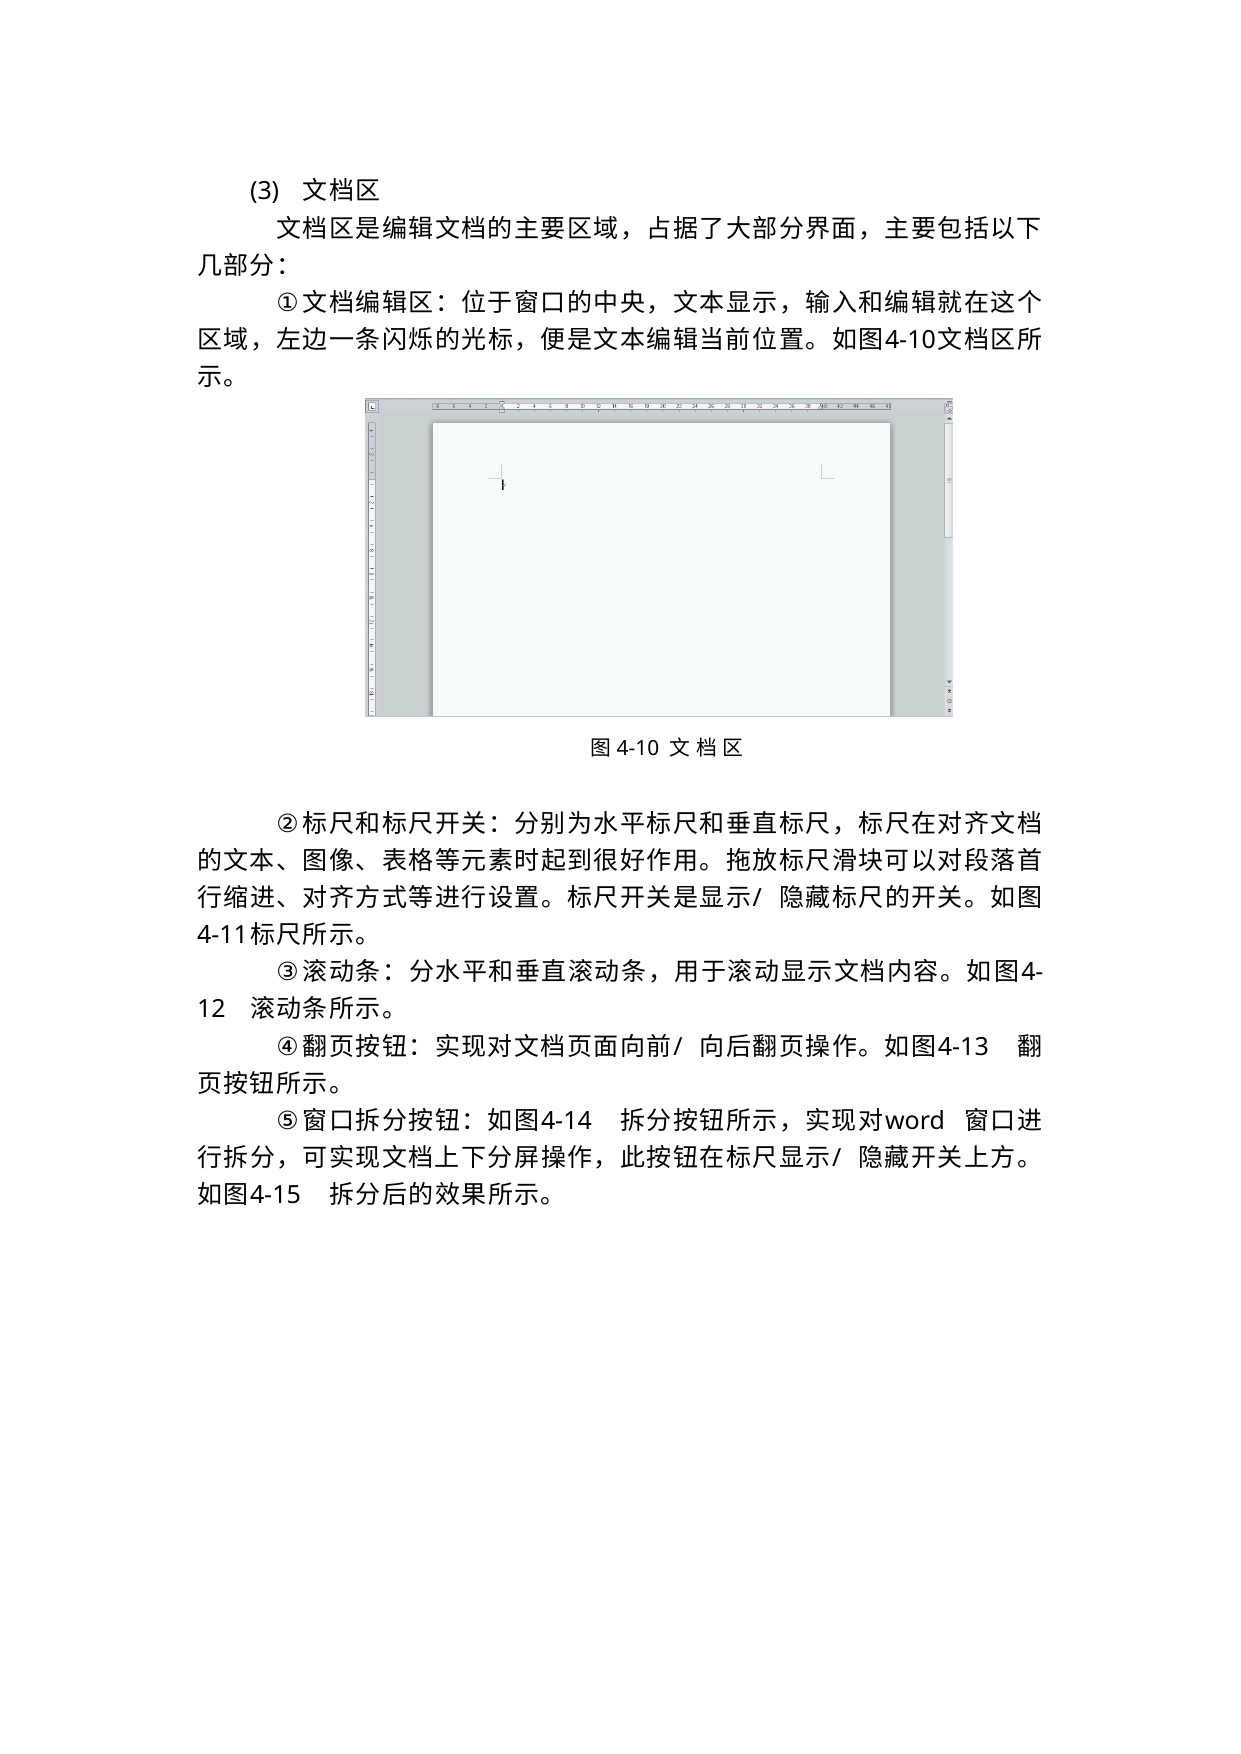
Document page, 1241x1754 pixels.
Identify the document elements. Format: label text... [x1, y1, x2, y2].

picture [365, 398, 953, 717]
table_header 图4-10文档区 [239, 394, 1074, 765]
list 文档区 [197, 170, 1043, 208]
text ③滚动条：分水平和垂直滚动条，用于滚动显示文档内容。如图4-12滚动条所示。 [197, 951, 1043, 1026]
list 文档编辑区：位于窗口的中央，文本显示，输入和编辑就在这个区域，左边一条闪烁的光标，便是文本编辑当前位置。如图4-10文档区所示。 [197, 282, 1043, 393]
text ④翻页按钮：实现对文档页面向前/向后翻页操作。如图4-13翻页按钮所示。 [197, 1026, 1043, 1100]
text ⑤窗口拆分按钮：如图4-14拆分按钮所示，实现对word 窗口进行拆分，可实现文档上下分屏操作，此按钮在标尺显示/隐藏开关上方。如图4-15拆分后的效果所示。 [197, 1100, 1043, 1212]
text 文档区是编辑文档的主要区域，占据了大部分界面，主要包括以下几部分： [197, 208, 1043, 282]
text ②标尺和标尺开关：分别为水平标尺和垂直标尺，标尺在对齐文档的文本、图像、表格等元素时起到很好作用。拖放标尺滑块可以对段落首行缩进、对齐方式等进行设置。标尺开关是显示/隐藏标尺的开关。如图4-11标尺所示。 [197, 803, 1043, 951]
